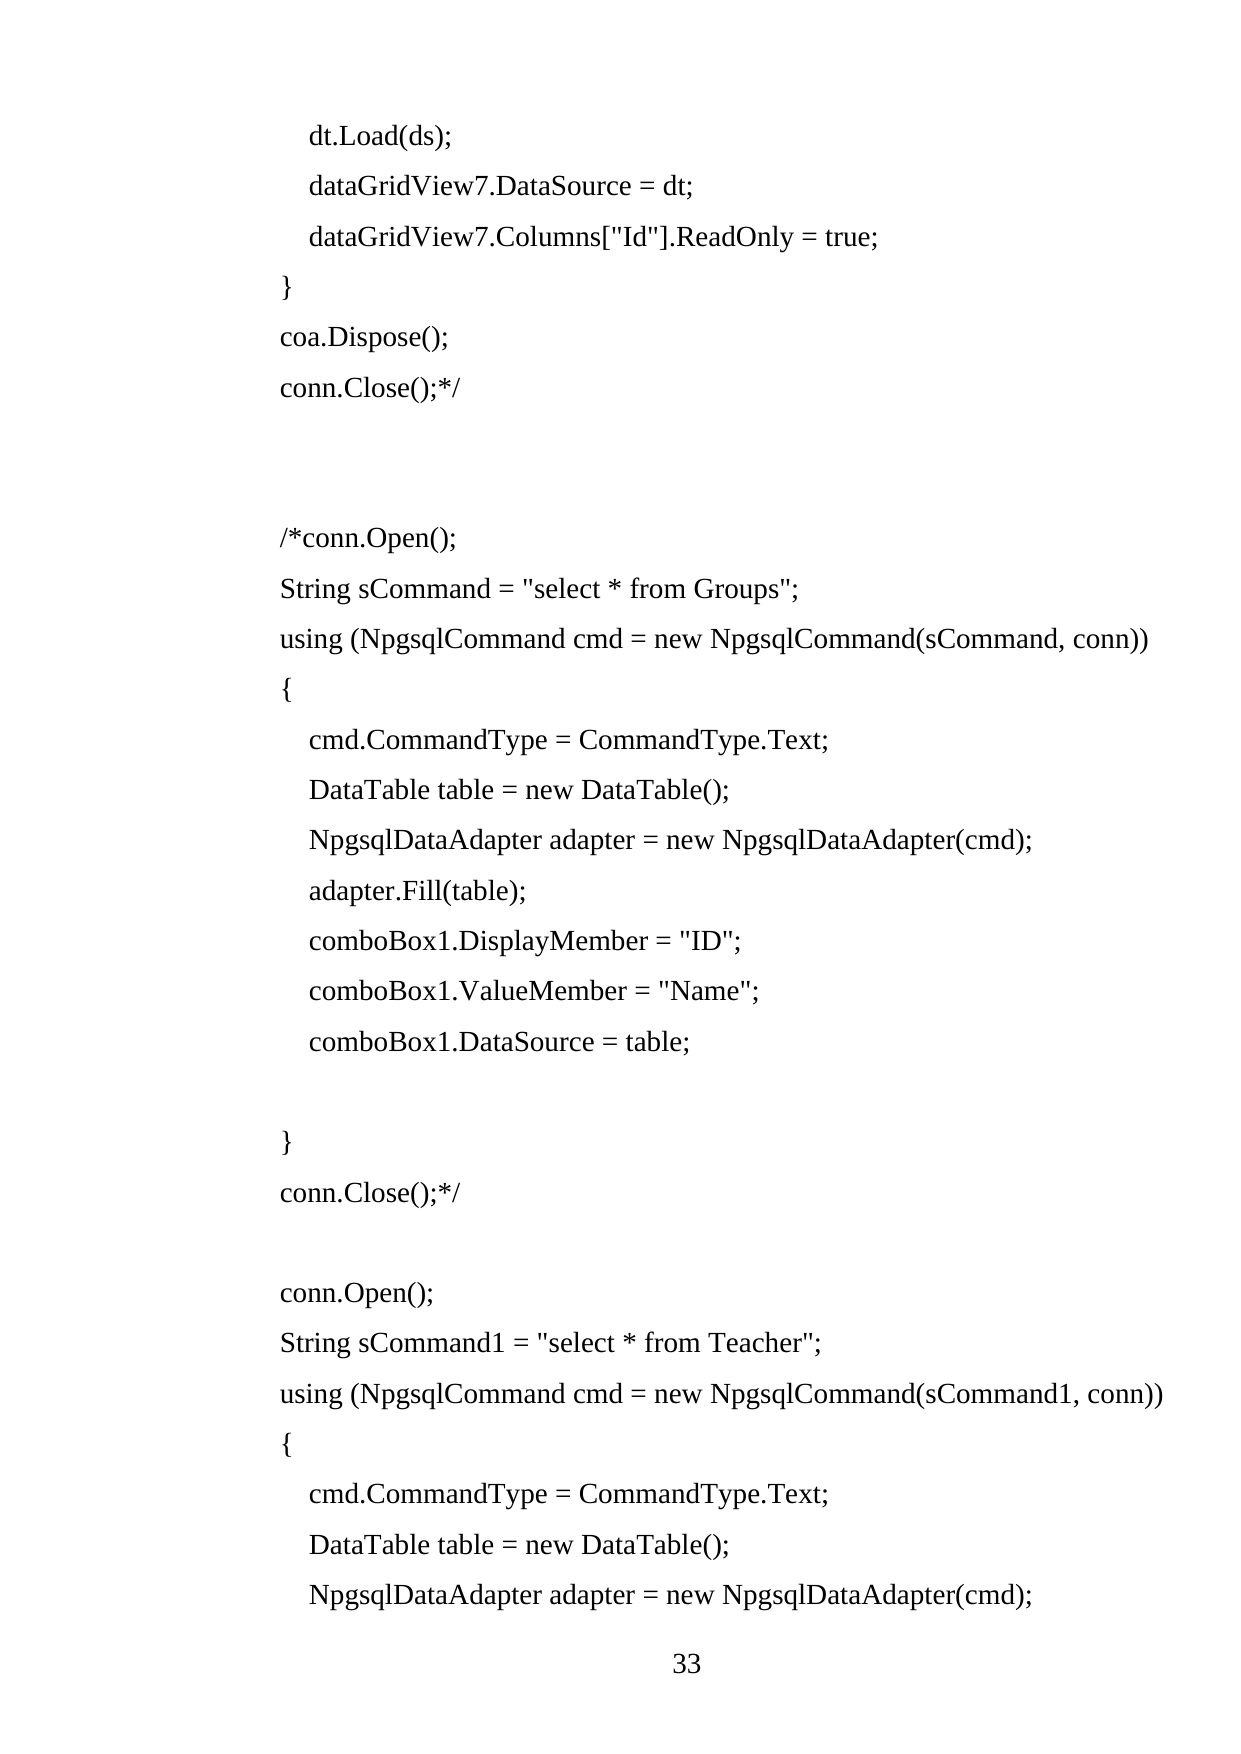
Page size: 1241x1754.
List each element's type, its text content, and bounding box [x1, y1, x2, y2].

text cmd.CommandType = CommandType.Text; [118, 1477, 1181, 1510]
text NpgsqlDataAdapter adapter = new NpgsqlDataAdapter(cmd); [118, 1577, 1181, 1611]
text conn.Close();*/ [118, 370, 1181, 403]
text using (NpgsqlCommand cmd = new NpgsqlCommand(sCommand1, conn)) [118, 1376, 1181, 1409]
text conn.Open(); [118, 1275, 1181, 1309]
text String sCommand = "select * from Groups"; [118, 571, 1181, 604]
text dataGridView7.Columns["Id"].ReadOnly = true; [118, 219, 1181, 252]
text DataTable table = new DataTable(); [118, 772, 1181, 806]
text adapter.Fill(table); [118, 873, 1181, 906]
text /*conn.Open(); [118, 521, 1181, 554]
text conn.Close();*/ [118, 1175, 1181, 1208]
text using (NpgsqlCommand cmd = new NpgsqlCommand(sCommand, conn)) [118, 621, 1181, 655]
text coa.Dispose(); [118, 319, 1181, 353]
text comboBox1.DataSource = table; [118, 1024, 1181, 1057]
text NpgsqlDataAdapter adapter = new NpgsqlDataAdapter(cmd); [118, 822, 1181, 856]
text comboBox1.ValueMember = "Name"; [118, 973, 1181, 1007]
text { [118, 672, 1181, 705]
text String sCommand1 = "select * from Teacher"; [118, 1326, 1181, 1359]
text } [118, 1124, 1181, 1158]
text DataTable table = new DataTable(); [118, 1527, 1181, 1560]
text dt.Load(ds); [118, 118, 1181, 152]
text } [118, 269, 1181, 303]
text { [118, 1426, 1181, 1460]
text comboBox1.DisplayMember = "ID"; [118, 923, 1181, 957]
text dataGridView7.DataSource = dt; [118, 168, 1181, 202]
text cmd.CommandType = CommandType.Text; [118, 722, 1181, 755]
